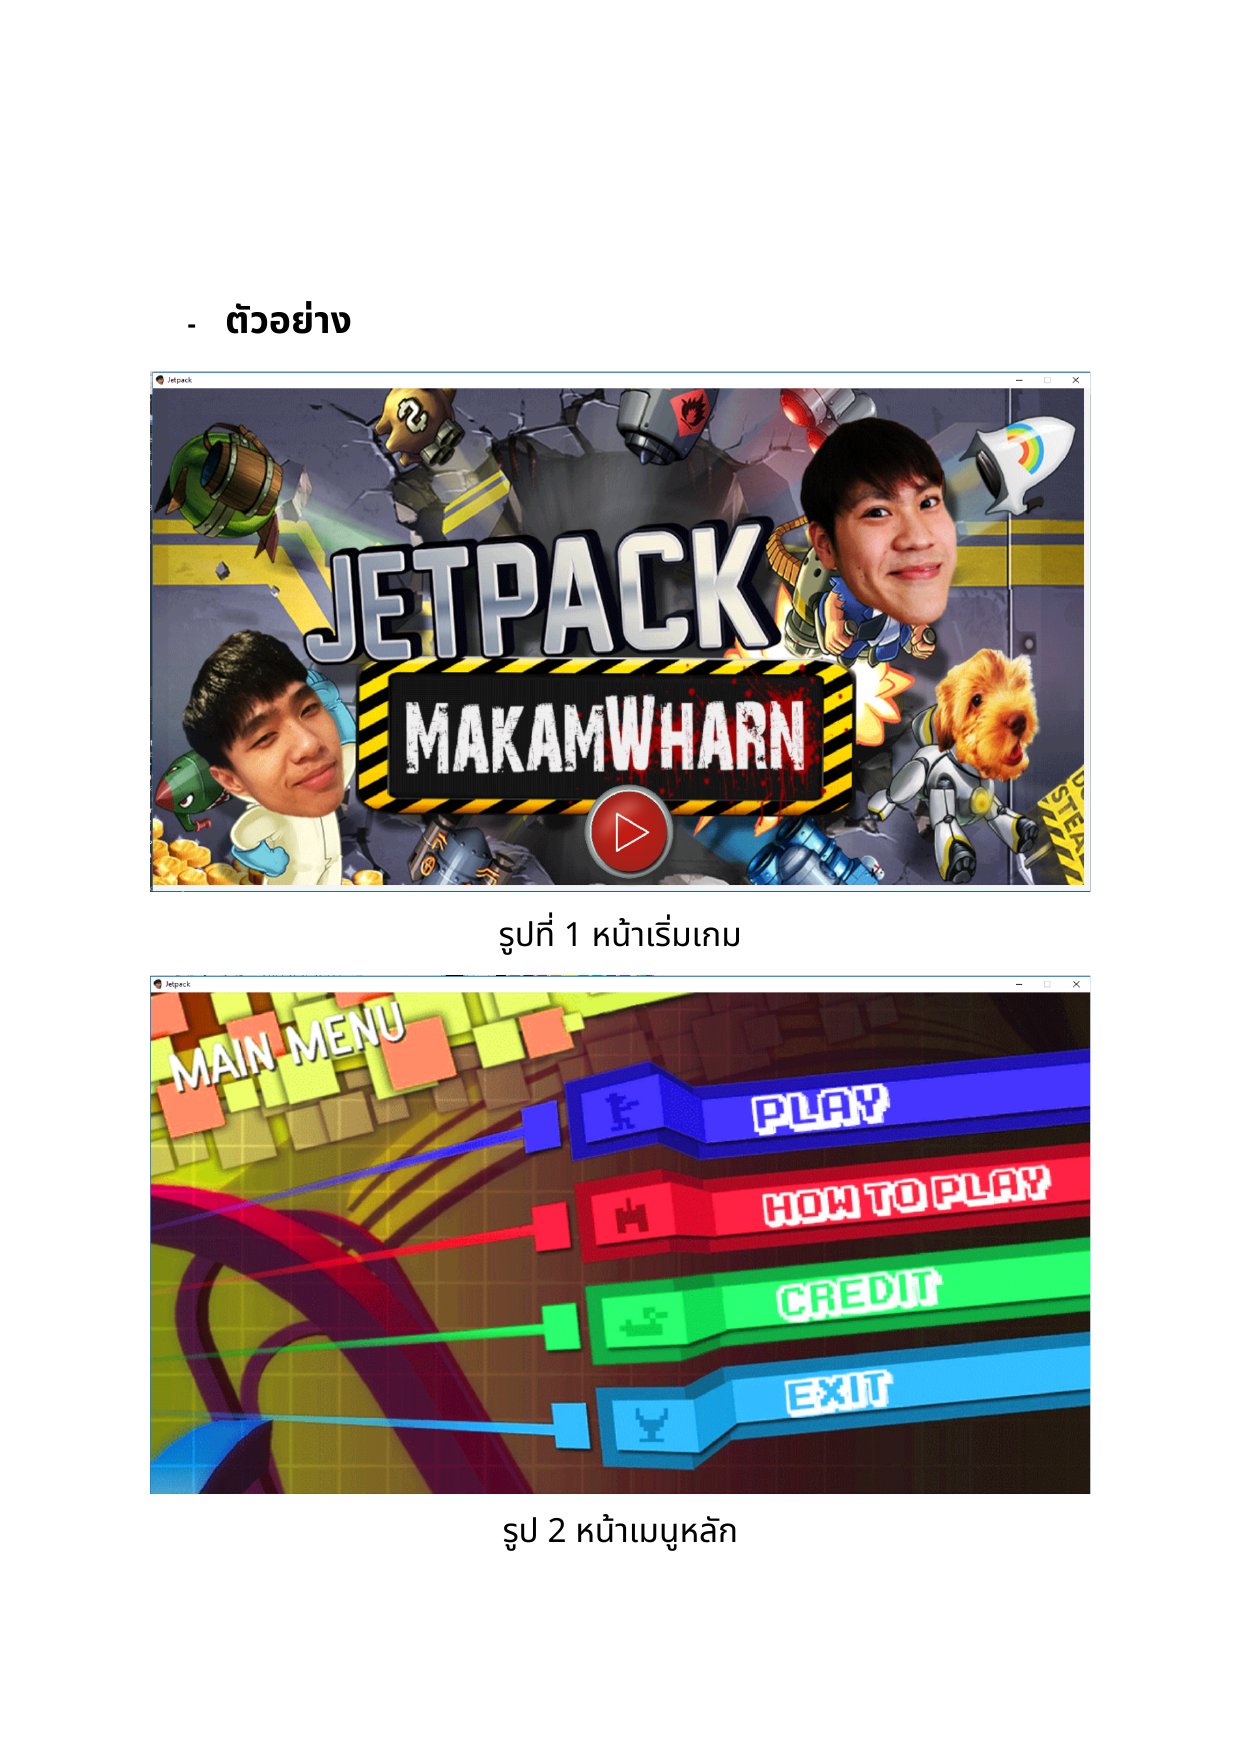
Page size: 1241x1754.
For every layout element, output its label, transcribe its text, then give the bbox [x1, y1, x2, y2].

picture [150, 371, 1091, 892]
picture [150, 975, 1091, 1494]
list ตัวอย่าง [187, 293, 1090, 350]
text รูปที่ 1 หน้าเริ่มเกม [150, 911, 1090, 961]
text รูป 2 หน้าเมนูหลัก [150, 1507, 1090, 1558]
